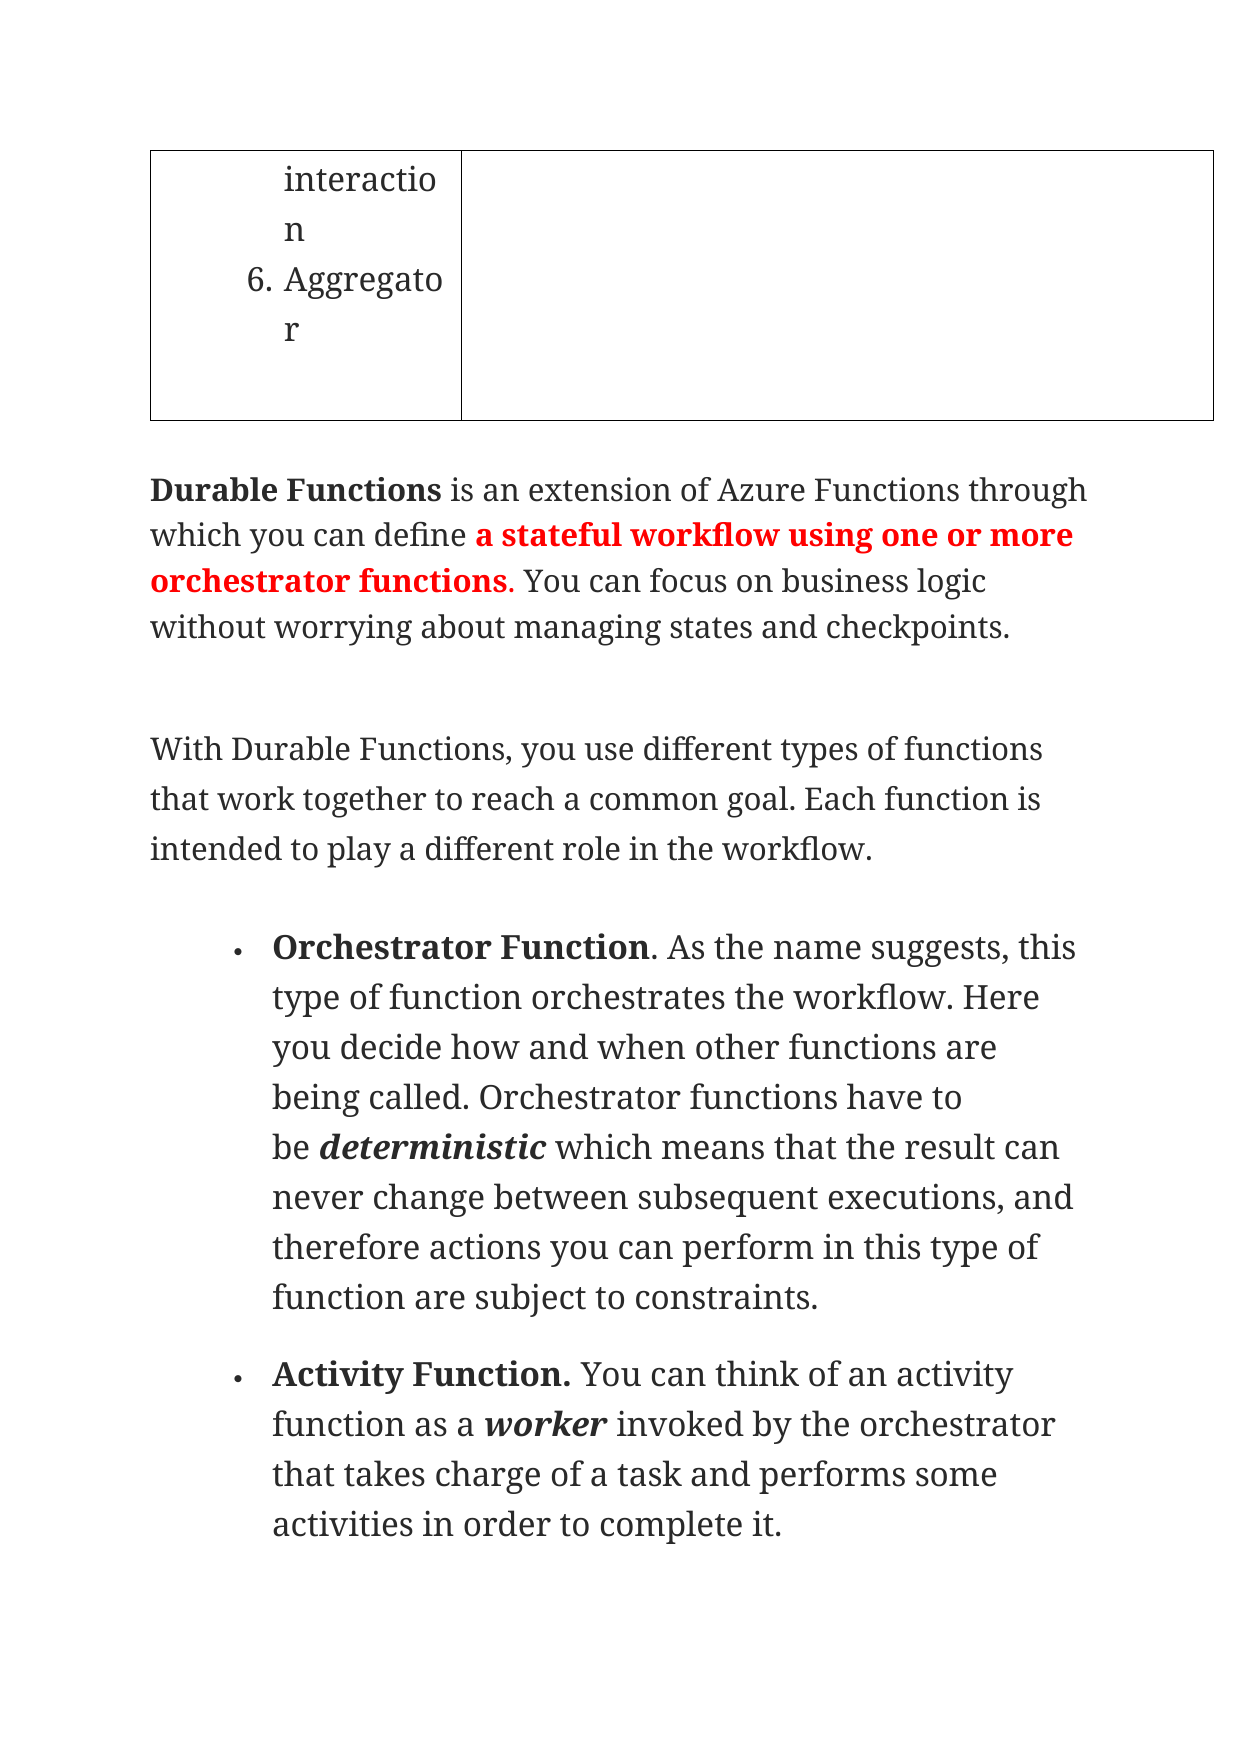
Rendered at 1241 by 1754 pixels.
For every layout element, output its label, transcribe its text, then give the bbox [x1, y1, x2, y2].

table_cell [462, 151, 1213, 419]
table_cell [151, 151, 461, 419]
list Activity Function. You can think of an activity function as a worker invoked by the orchestrator that takes charge of a task and performs some activities in order to complete it. [234, 1346, 1090, 1546]
list Orchestrator Function. As the name suggests, this type of function orchestrates the workflow. Here you decide how and when other functions are being called. Orchestrator functions have to be deterministic which means that the result can never change between subsequent executions, and therefore actions you can perform in this type of function are subject to constraints. [234, 919, 1090, 1319]
text With Durable Functions, you use different types of functions that work together to reach a common goal. Each function is intended to play a different role in the workflow. [150, 719, 1090, 869]
text Durable Functions is an extension of Azure Functions through which you can define a stateful workflow using one or more orchestrator functions. You can focus on business logic without worrying about managing states and checkpoints. [150, 467, 1090, 648]
